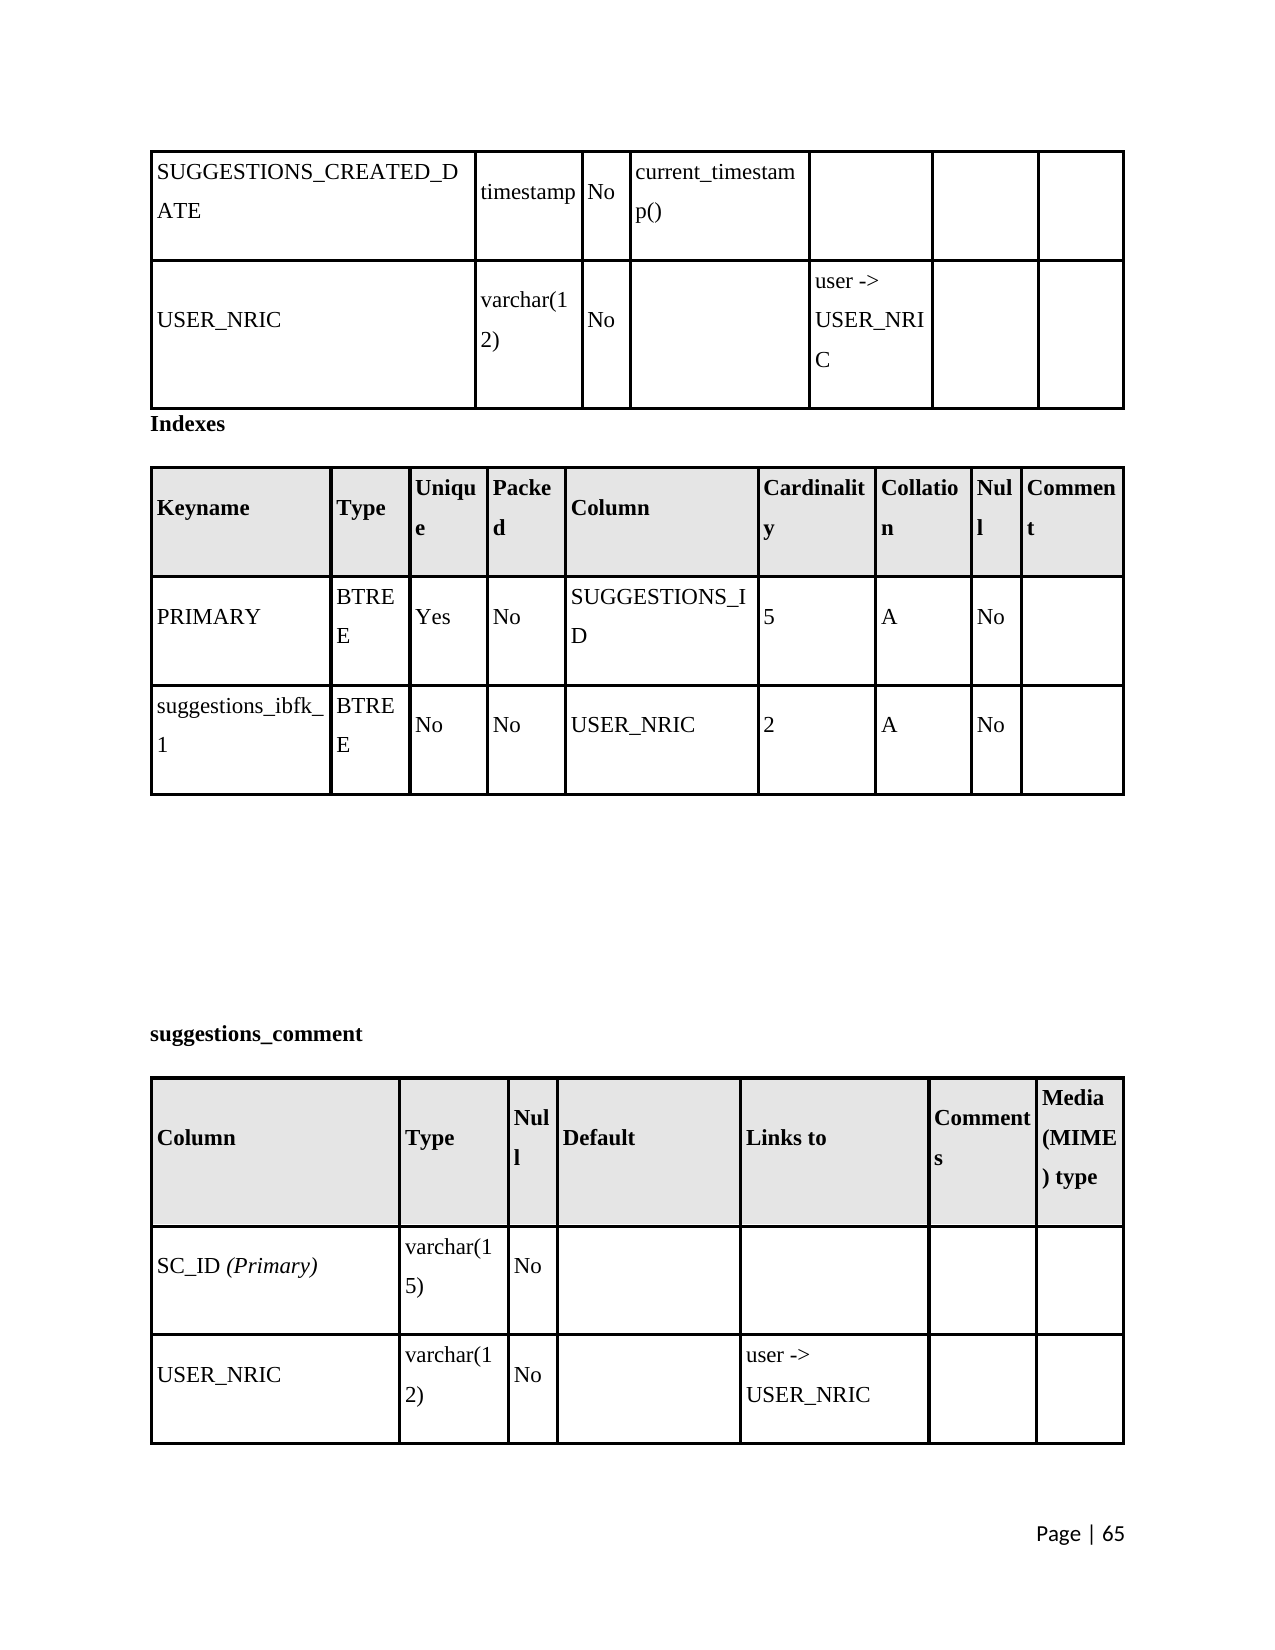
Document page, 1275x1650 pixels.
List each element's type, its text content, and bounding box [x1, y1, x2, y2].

table_cell BTREE [333, 687, 408, 792]
table_header Type [401, 1080, 507, 1224]
table_cell No [973, 687, 1020, 792]
table_cell No [489, 578, 564, 684]
table_cell [632, 262, 808, 407]
table_cell [931, 1228, 1035, 1333]
table_cell [1038, 1228, 1122, 1333]
table_cell [559, 1228, 739, 1333]
table_header Media (MIME) type [1038, 1080, 1122, 1224]
table_cell [931, 1336, 1035, 1442]
table_header Cardinality [760, 469, 874, 575]
table_cell [1040, 153, 1122, 259]
text Indexes [150, 410, 1125, 436]
table_cell suggestions_ibfk_1 [153, 687, 329, 792]
table_cell No [584, 153, 629, 259]
table_cell SUGGESTIONS_ID [567, 578, 757, 684]
table_cell [742, 1228, 927, 1333]
table_cell [1023, 578, 1122, 684]
table_cell No [489, 687, 564, 792]
table_cell 5 [760, 578, 874, 684]
table_cell No [973, 578, 1020, 684]
table_header Unique [412, 469, 486, 575]
table_cell SC_ID (Primary) [153, 1228, 398, 1333]
table_header Comment [1023, 469, 1122, 575]
table_cell user -> USER_NRIC [742, 1336, 927, 1442]
table_cell PRIMARY [153, 578, 329, 684]
table_cell USER_NRIC [153, 1336, 398, 1442]
table_cell user -> USER_NRIC [811, 262, 931, 407]
table_header Null [510, 1080, 556, 1224]
table_cell [934, 262, 1037, 407]
table_header Default [559, 1080, 739, 1224]
table_cell No [510, 1336, 556, 1442]
table_cell No [510, 1228, 556, 1333]
table_header Column [153, 1080, 398, 1224]
table_header Type [333, 469, 408, 575]
table_cell [1023, 687, 1122, 792]
table_cell No [584, 262, 629, 407]
table_cell varchar(12) [477, 262, 581, 407]
table_cell No [412, 687, 486, 792]
table_header Keyname [153, 469, 329, 575]
table_cell varchar(12) [401, 1336, 507, 1442]
table_header Links to [742, 1080, 927, 1224]
table_header Packed [489, 469, 564, 575]
table_cell [811, 153, 931, 259]
table_cell A [877, 687, 970, 792]
table_header Collation [877, 469, 970, 575]
table_cell SUGGESTIONS_CREATED_DATE [153, 153, 474, 259]
table_cell A [877, 578, 970, 684]
table_cell 2 [760, 687, 874, 792]
text suggestions_comment [150, 1020, 1125, 1047]
table_cell current_timestamp() [632, 153, 808, 259]
table_header Column [567, 469, 757, 575]
table_cell timestamp [477, 153, 581, 259]
table_cell Yes [412, 578, 486, 684]
table_cell [559, 1336, 739, 1442]
table_cell [1040, 262, 1122, 407]
table_header Null [973, 469, 1020, 575]
table_header Comments [931, 1080, 1035, 1224]
table_cell USER_NRIC [567, 687, 757, 792]
table_cell USER_NRIC [153, 262, 474, 407]
table_cell BTREE [333, 578, 408, 684]
table_cell varchar(15) [401, 1228, 507, 1333]
table_cell [1038, 1336, 1122, 1442]
table_cell [934, 153, 1037, 259]
